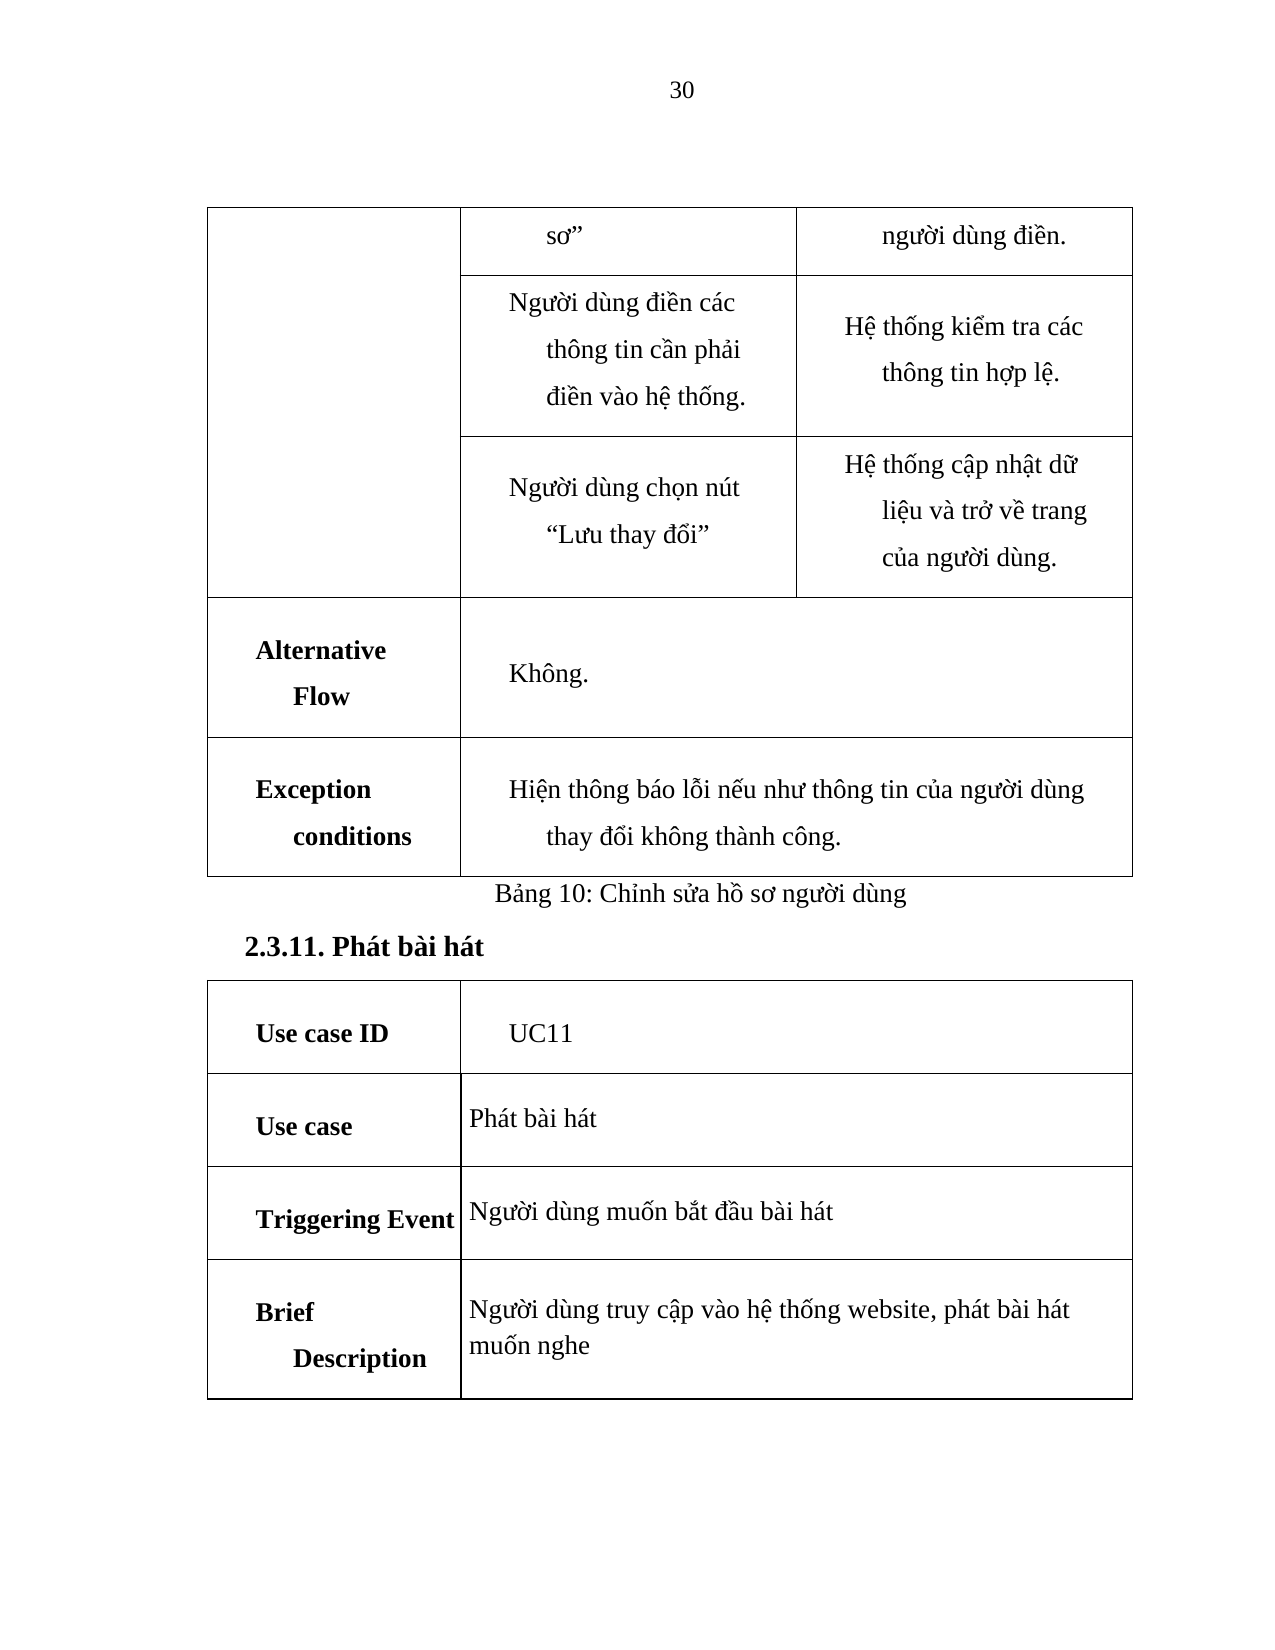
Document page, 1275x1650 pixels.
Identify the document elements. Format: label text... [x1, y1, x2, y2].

table_cell Use case [208, 1074, 460, 1166]
table_cell Brief Description [208, 1260, 460, 1398]
table_cell Người dùng muốn bắt đầu bài hát [462, 1167, 1132, 1258]
table_cell Hệ thống cập nhật dữ liệu và trở về trang của người dùng. [797, 437, 1132, 597]
table_cell Người dùng truy cập vào hệ thống website, phát bài hát muốn nghe [462, 1260, 1132, 1398]
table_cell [797, 208, 1132, 274]
table_cell Hiện thông báo lỗi nếu như thông tin của người dùng thay đổi không thành công. [461, 738, 1132, 876]
table_cell Không. [461, 598, 1132, 736]
table_cell Exception conditions [208, 738, 460, 876]
table_cell Phát bài hát [462, 1074, 1132, 1166]
table_cell Triggering Event [208, 1167, 460, 1258]
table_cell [461, 208, 796, 274]
table_cell Alternative Flow [208, 598, 460, 736]
table_cell Người dùng điền các thông tin cần phải điền vào hệ thống. [461, 276, 796, 436]
table_cell Hệ thống kiểm tra các thông tin hợp lệ. [797, 276, 1132, 436]
table_header Use case ID [208, 981, 460, 1072]
table_header UC11 [461, 981, 1132, 1072]
table_cell Người dùng chọn nút “Lưu thay đổi” [461, 437, 796, 597]
subtitle 2.3.11. Phát bài hát [244, 929, 1157, 963]
text Bảng 10: Chỉnh sửa hồ sơ người dùng [244, 877, 1157, 908]
